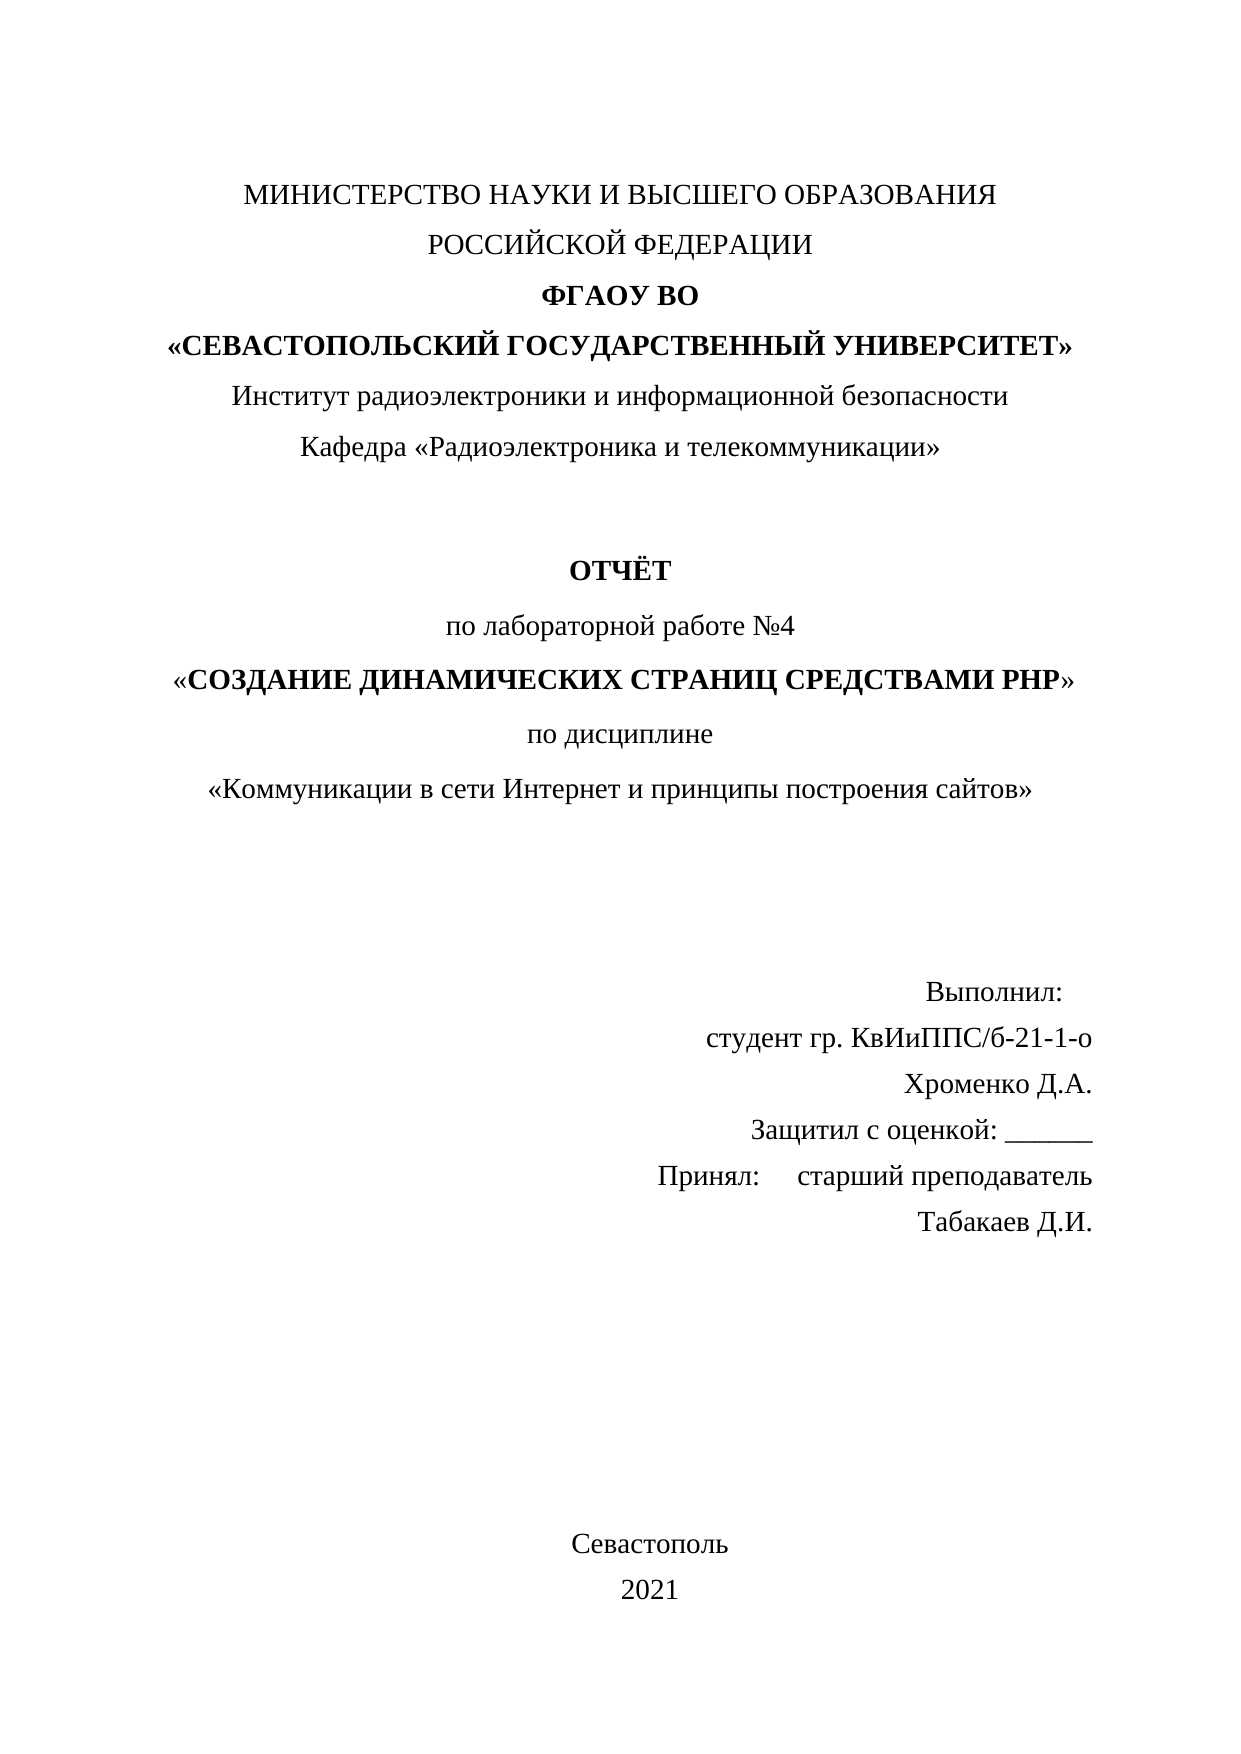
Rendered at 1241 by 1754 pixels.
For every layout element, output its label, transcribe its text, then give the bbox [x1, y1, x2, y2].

text студент гр. КвИиППС/б-21-1-о [148, 1020, 1092, 1053]
text Защитил с оценкой: ______ [148, 1112, 1092, 1145]
text по лабораторной работе №4 [148, 608, 1092, 641]
text Принял: старший преподаватель [148, 1158, 1092, 1191]
text Кафедра «Радиоэлектроника и телекоммуникации» [148, 429, 1092, 462]
text Институт радиоэлектроники и информационной безопасности [148, 378, 1092, 412]
text 2021 [148, 1572, 1092, 1606]
text Севастополь [148, 1526, 1092, 1560]
text Табакаев Д.И. [148, 1204, 1092, 1237]
text МИНИСТЕРСТВО НАУКИ И ВЫСШЕГО ОБРАЗОВАНИЯ РОССИЙСКОЙ ФЕДЕРАЦИИ [148, 177, 1092, 261]
text «Коммуникации в сети Интернет и принципы построения сайтов» [148, 771, 1092, 804]
text ОТЧЁТ [148, 553, 1092, 587]
text Хроменко Д.А. [148, 1066, 1092, 1099]
text ФГАОУ ВО «СЕВАСТОПОЛЬСКИЙ ГОСУДАРСТВЕННЫЙ УНИВЕРСИТЕТ» [148, 278, 1092, 362]
text «СОЗДАНИЕ ДИНАМИЧЕСКИХ СТРАНИЦ СРЕДСТВАМИ PHP» [148, 662, 1092, 696]
text по дисциплине [148, 716, 1092, 750]
text Выполнил: [148, 974, 1092, 1007]
